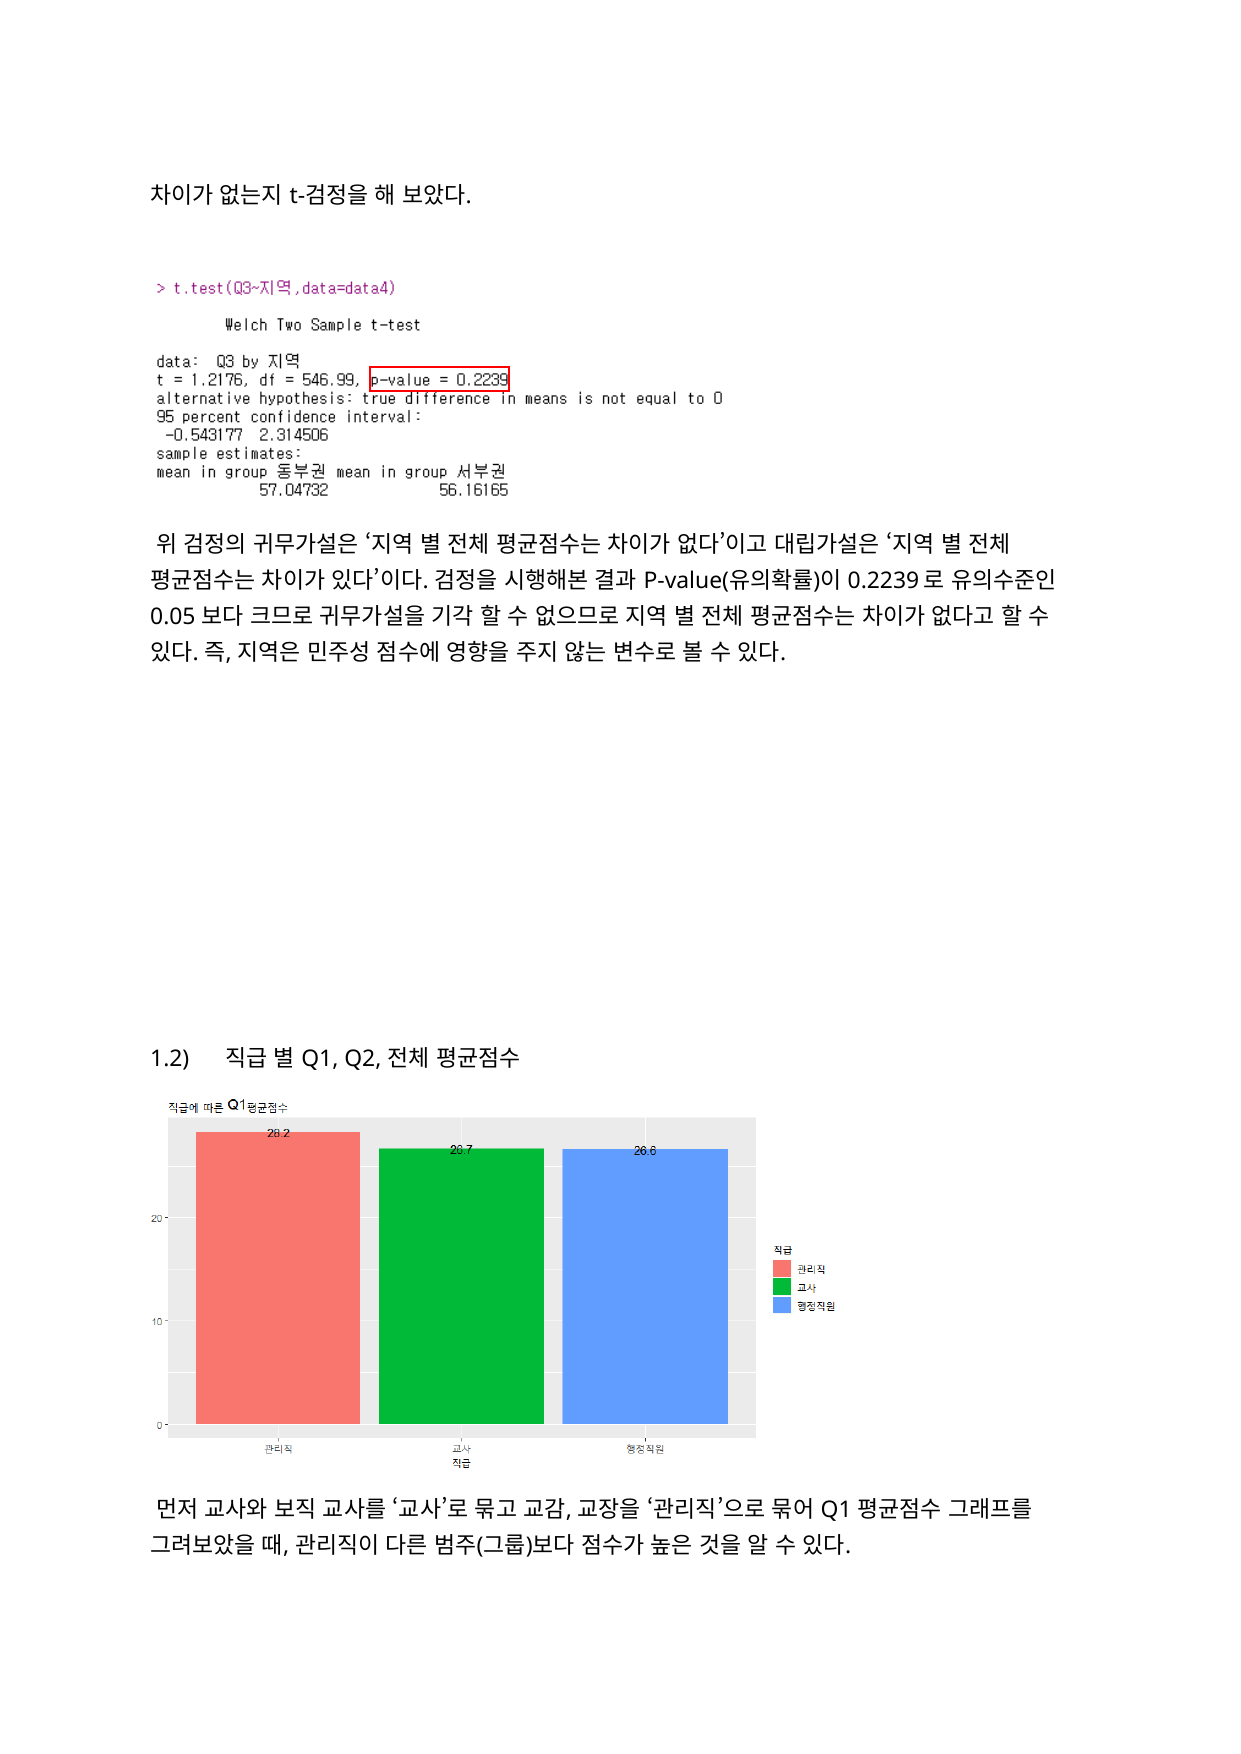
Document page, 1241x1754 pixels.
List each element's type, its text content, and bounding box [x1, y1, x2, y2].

text 위 검정의 귀무가설은 ‘지역 별 전체 평균점수는 차이가 없다’이고 대립가설은 ‘지역 별 전체 평균점수는 차이가 있다’이다. 검정을 시행해본 결과 P-value(유의확률)이 0.2239로 유의수준인 0.05 보다 크므로 귀무가설을 기각 할 수 없으므로 지역 별 전체 평균점수는 차이가 없다고 할 수 있다. 즉, 지역은 민주성 점수에 영향을 주지 않는 변수로 볼 수 있다. [150, 526, 1090, 667]
picture [150, 280, 736, 508]
list 직급 별 Q1, Q2, 전체 평균점수 [150, 1039, 1090, 1073]
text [150, 177, 1090, 211]
picture [150, 1092, 848, 1472]
text 먼저 교사와 보직 교사를 ‘교사’로 묶고 교감, 교장을 ‘관리직’으로 묶어 Q1 평균점수 그래프를 그려보았을 때, 관리직이 다른 범주(그룹)보다 점수가 높은 것을 알 수 있다. [150, 1491, 1090, 1560]
